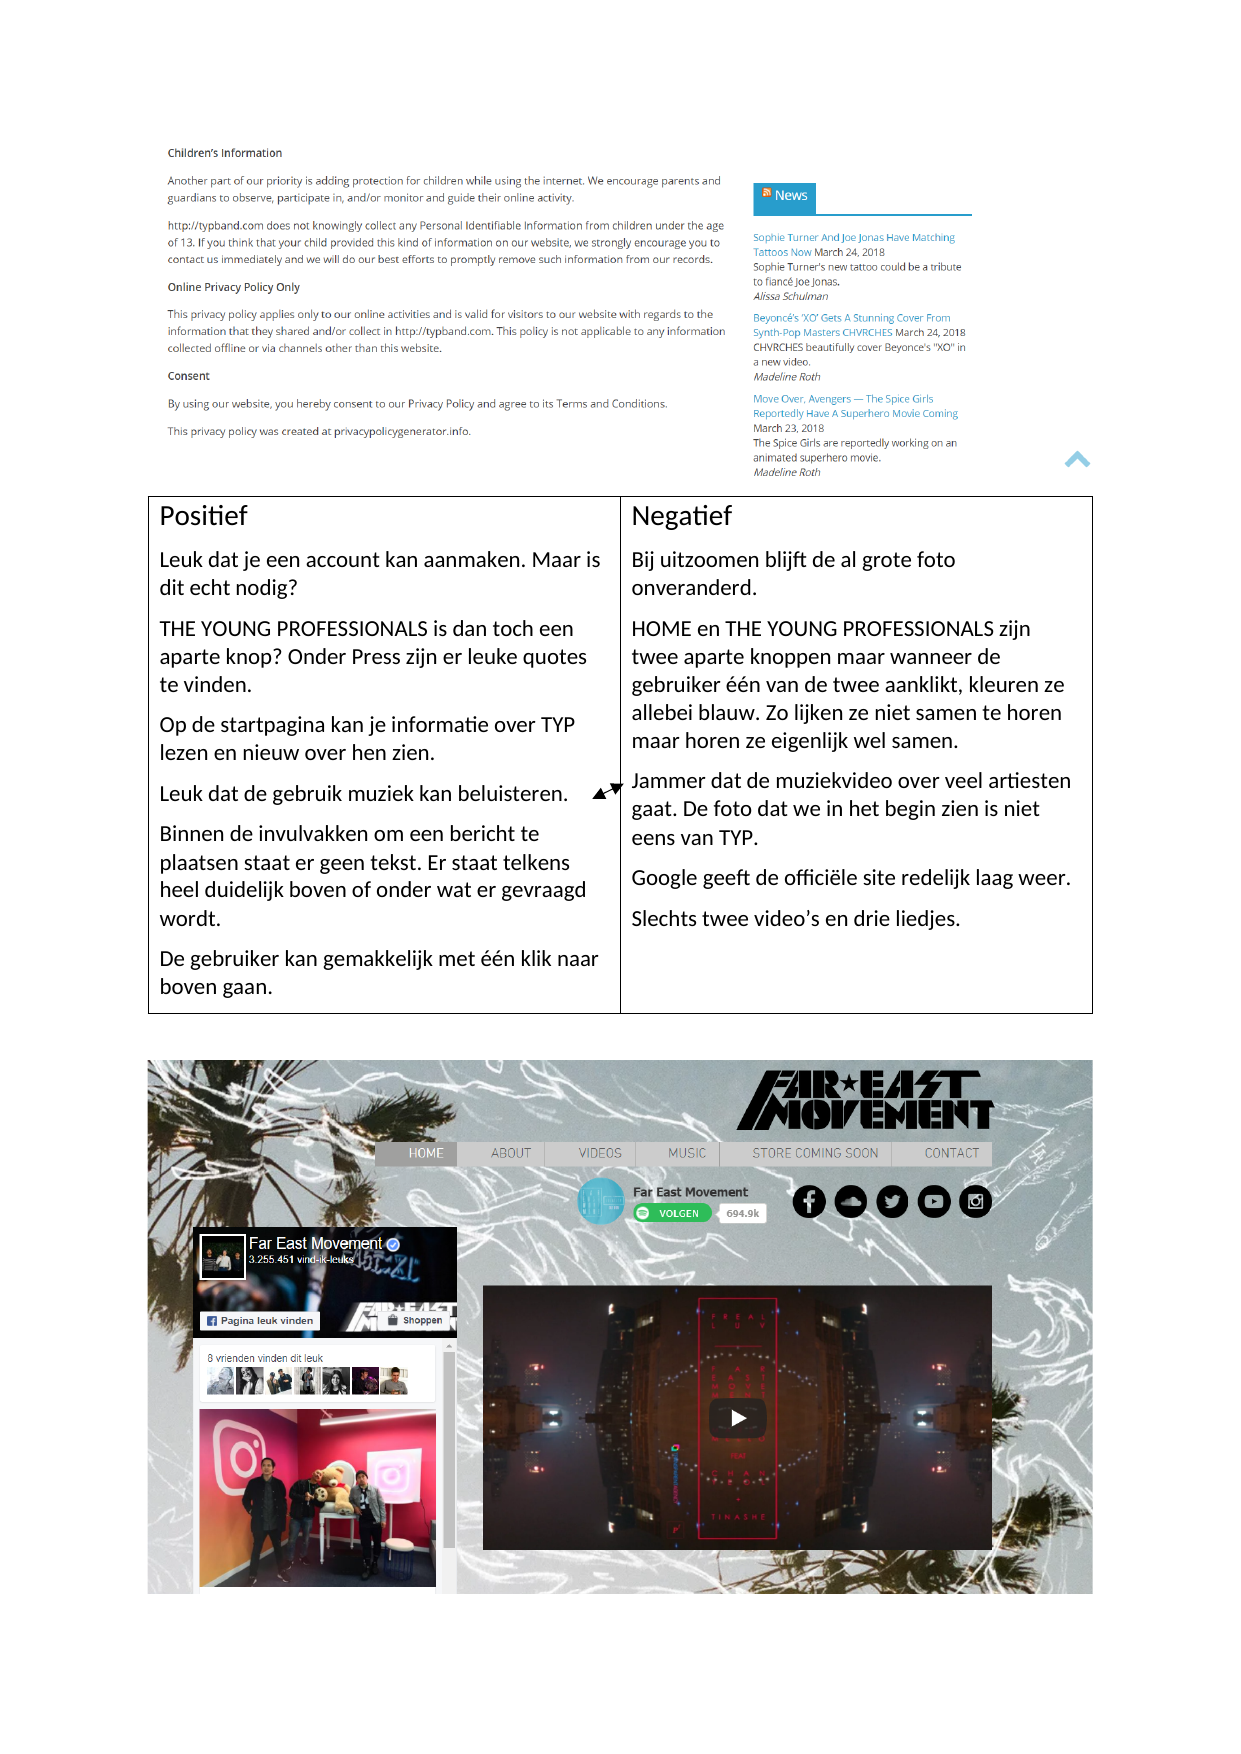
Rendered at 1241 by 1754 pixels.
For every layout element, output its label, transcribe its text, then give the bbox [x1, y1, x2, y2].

picture [147, 147, 1093, 478]
table_header Positief Leuk dat je een account kan aanmaken. Maar is dit echt nodig? THE YOUNG PROFESSIONALS is dan toch een aparte knop? Onder Press zijn er leuke quotes te vinden. Op de startpagina kan je informatie over TYP lezen en nieuw over hen zien. Leuk dat de gebruik muziek kan beluisteren. Binnen de invulvakken om een bericht te plaatsen staat er geen tekst. Er staat telkens heel duidelijk boven of onder wat er gevraagd wordt. De gebruiker kan gemakkelijk met één klik naar boven gaan. [149, 497, 620, 1013]
picture [147, 1060, 1093, 1594]
table_header Negatief Bij uitzoomen blijft de al grote foto onveranderd. HOME en THE YOUNG PROFESSIONALS zijn twee aparte knoppen maar wanneer de gebruiker één van de twee aanklikt, kleuren ze allebei blauw. Zo lijken ze niet samen te horen maar horen ze eigenlijk wel samen. Jammer dat de muziekvideo over veel artiesten gaat. De foto dat we in het begin zien is niet eens van TYP. Google geeft de officiële site redelijk laag weer. Slechts twee video’s en drie liedjes. [621, 497, 1092, 1013]
